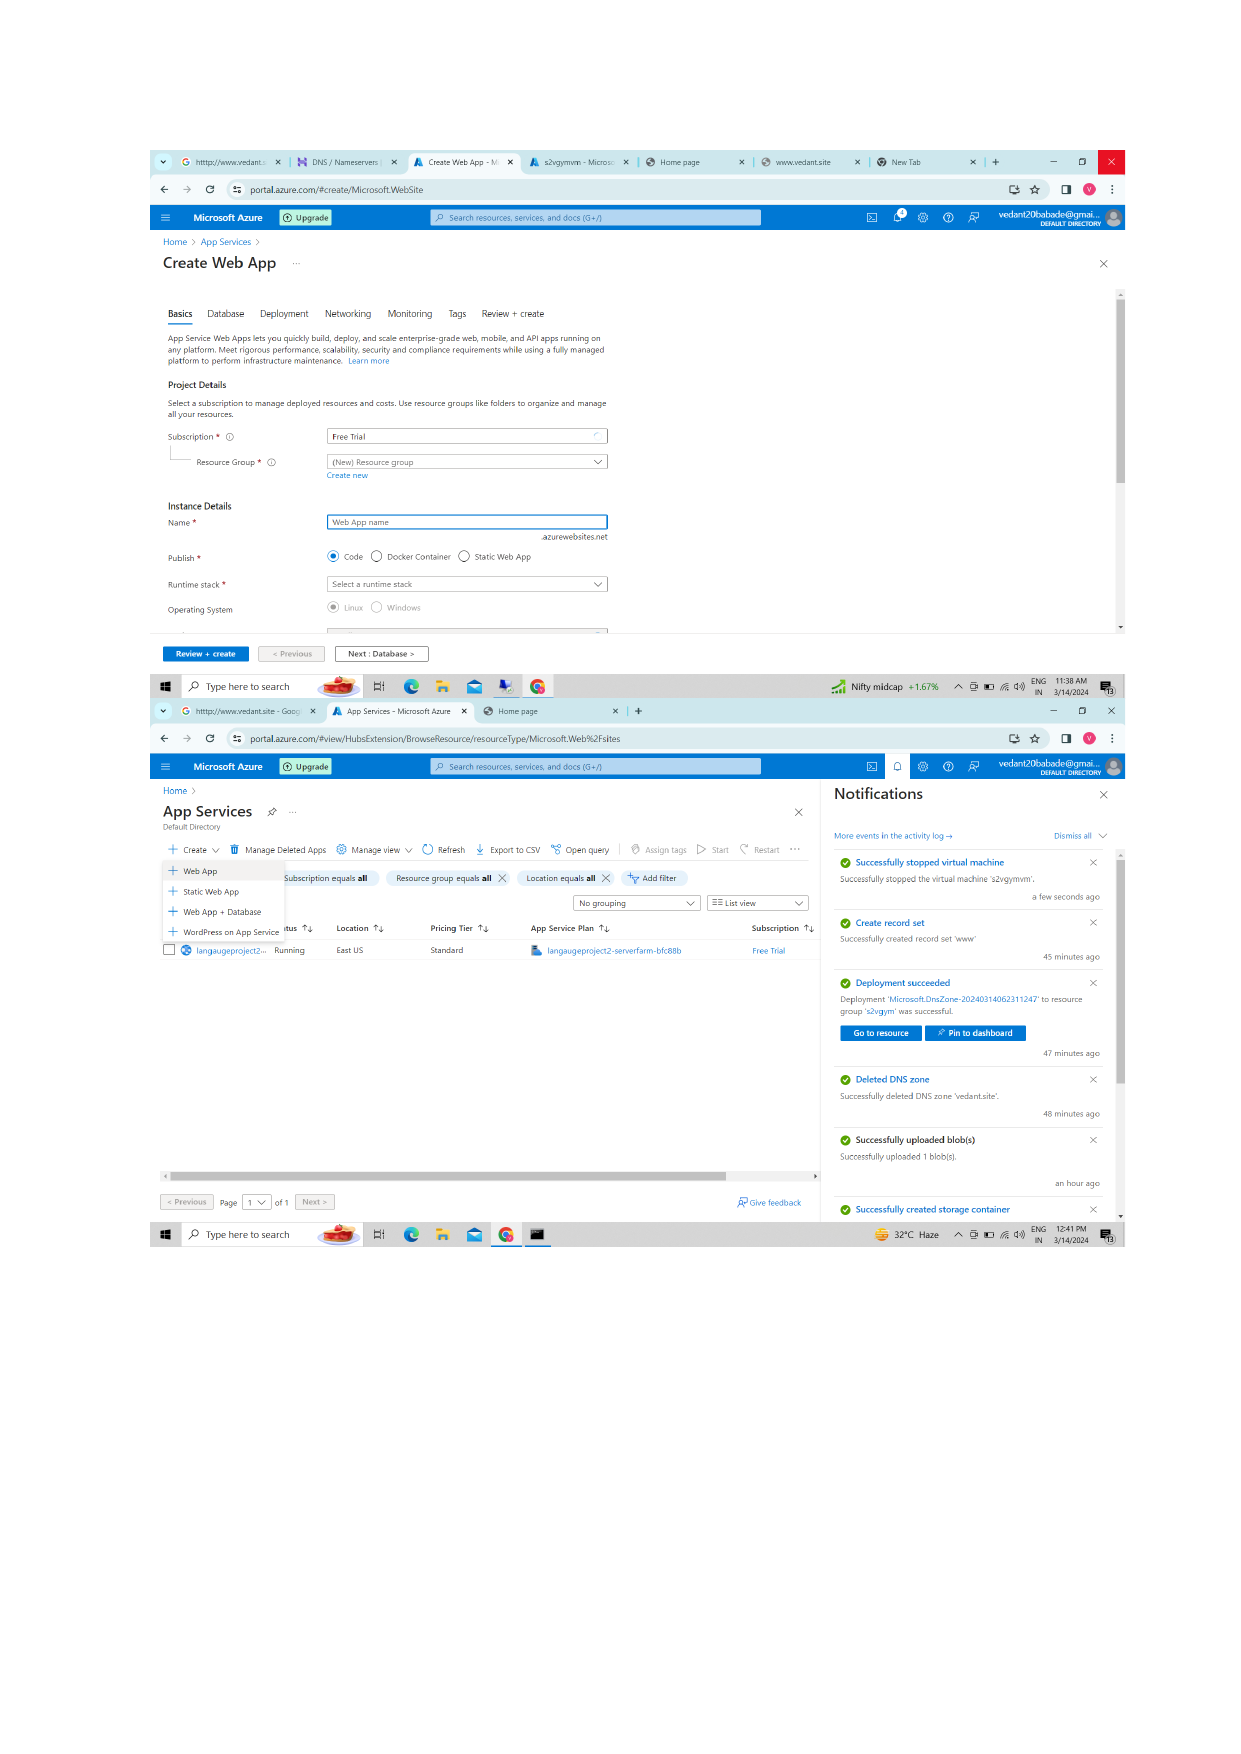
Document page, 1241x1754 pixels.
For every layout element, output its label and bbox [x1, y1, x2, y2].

picture [150, 150, 1125, 1247]
